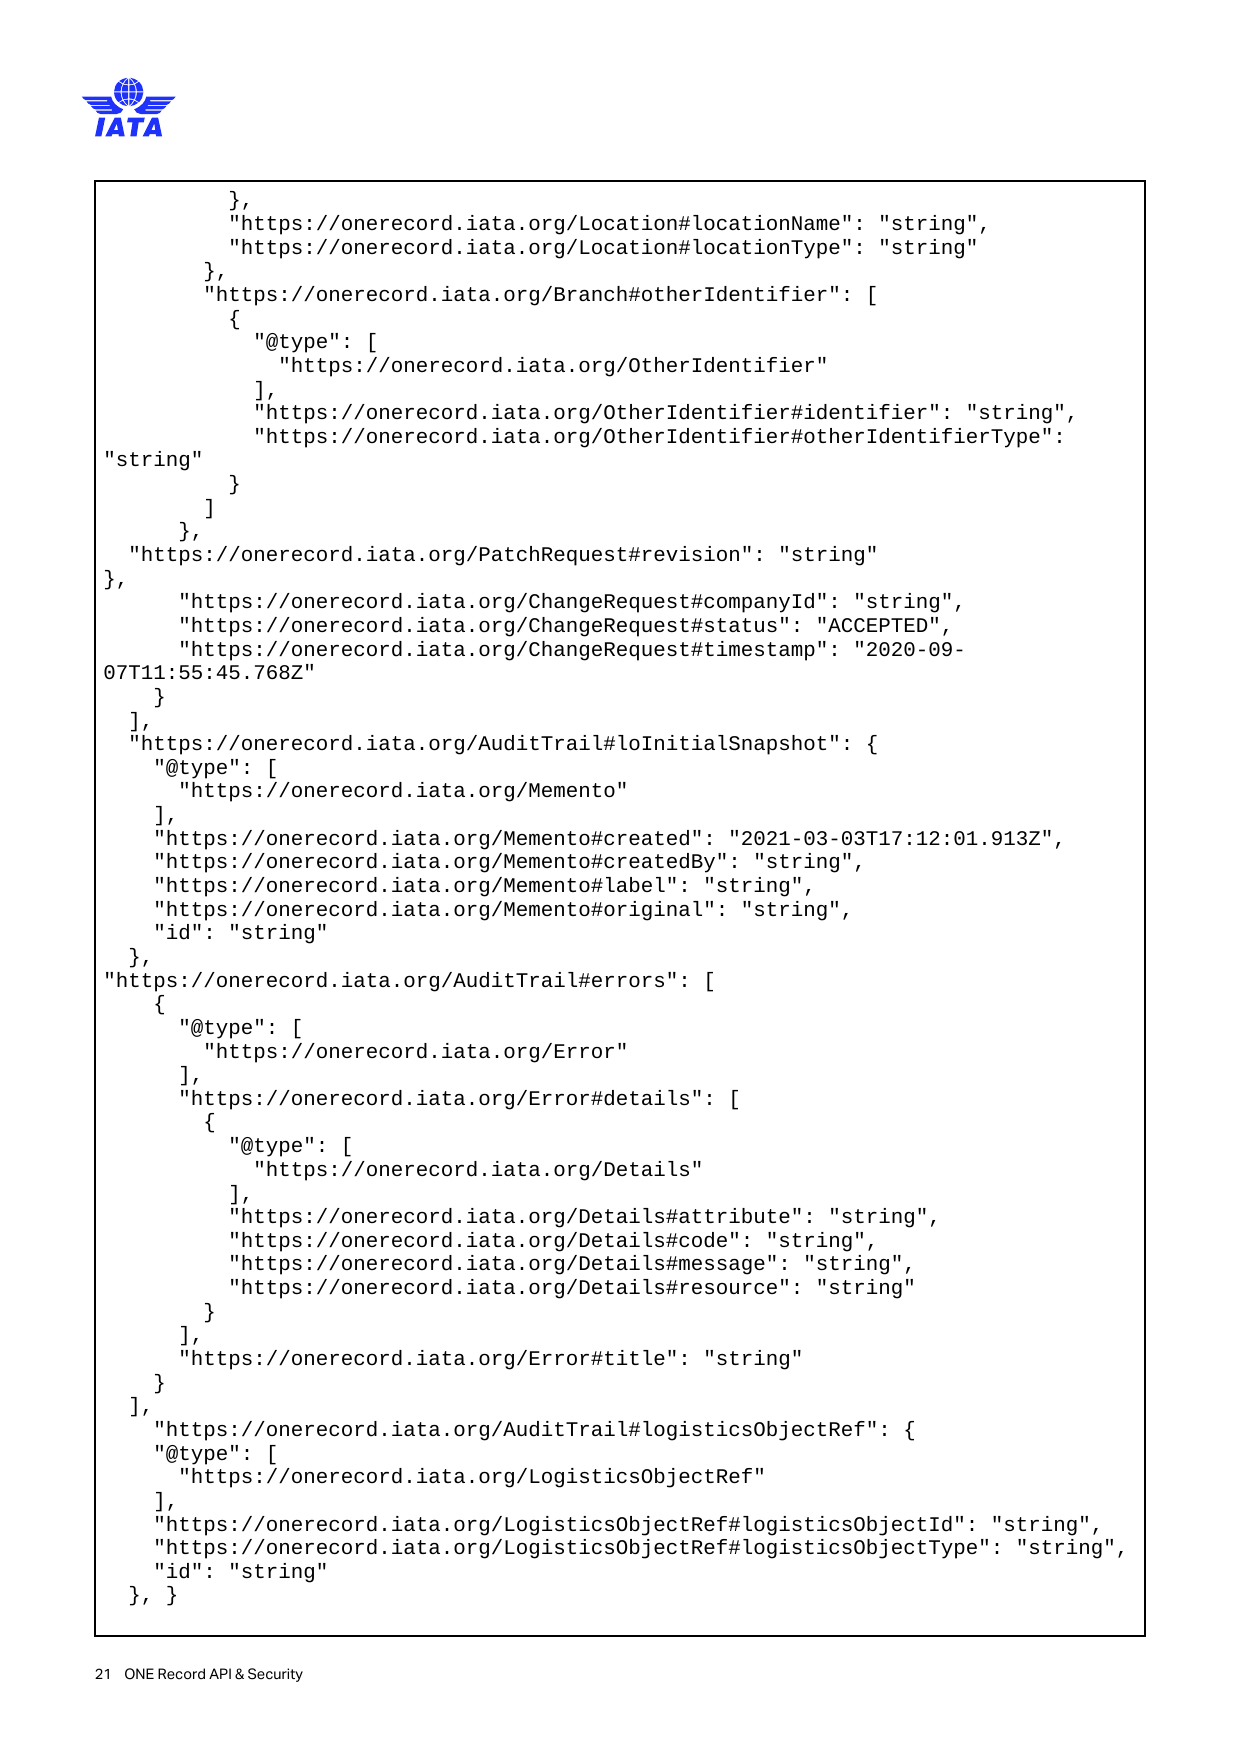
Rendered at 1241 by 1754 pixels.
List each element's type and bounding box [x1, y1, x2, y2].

table_header [96, 182, 1144, 1635]
